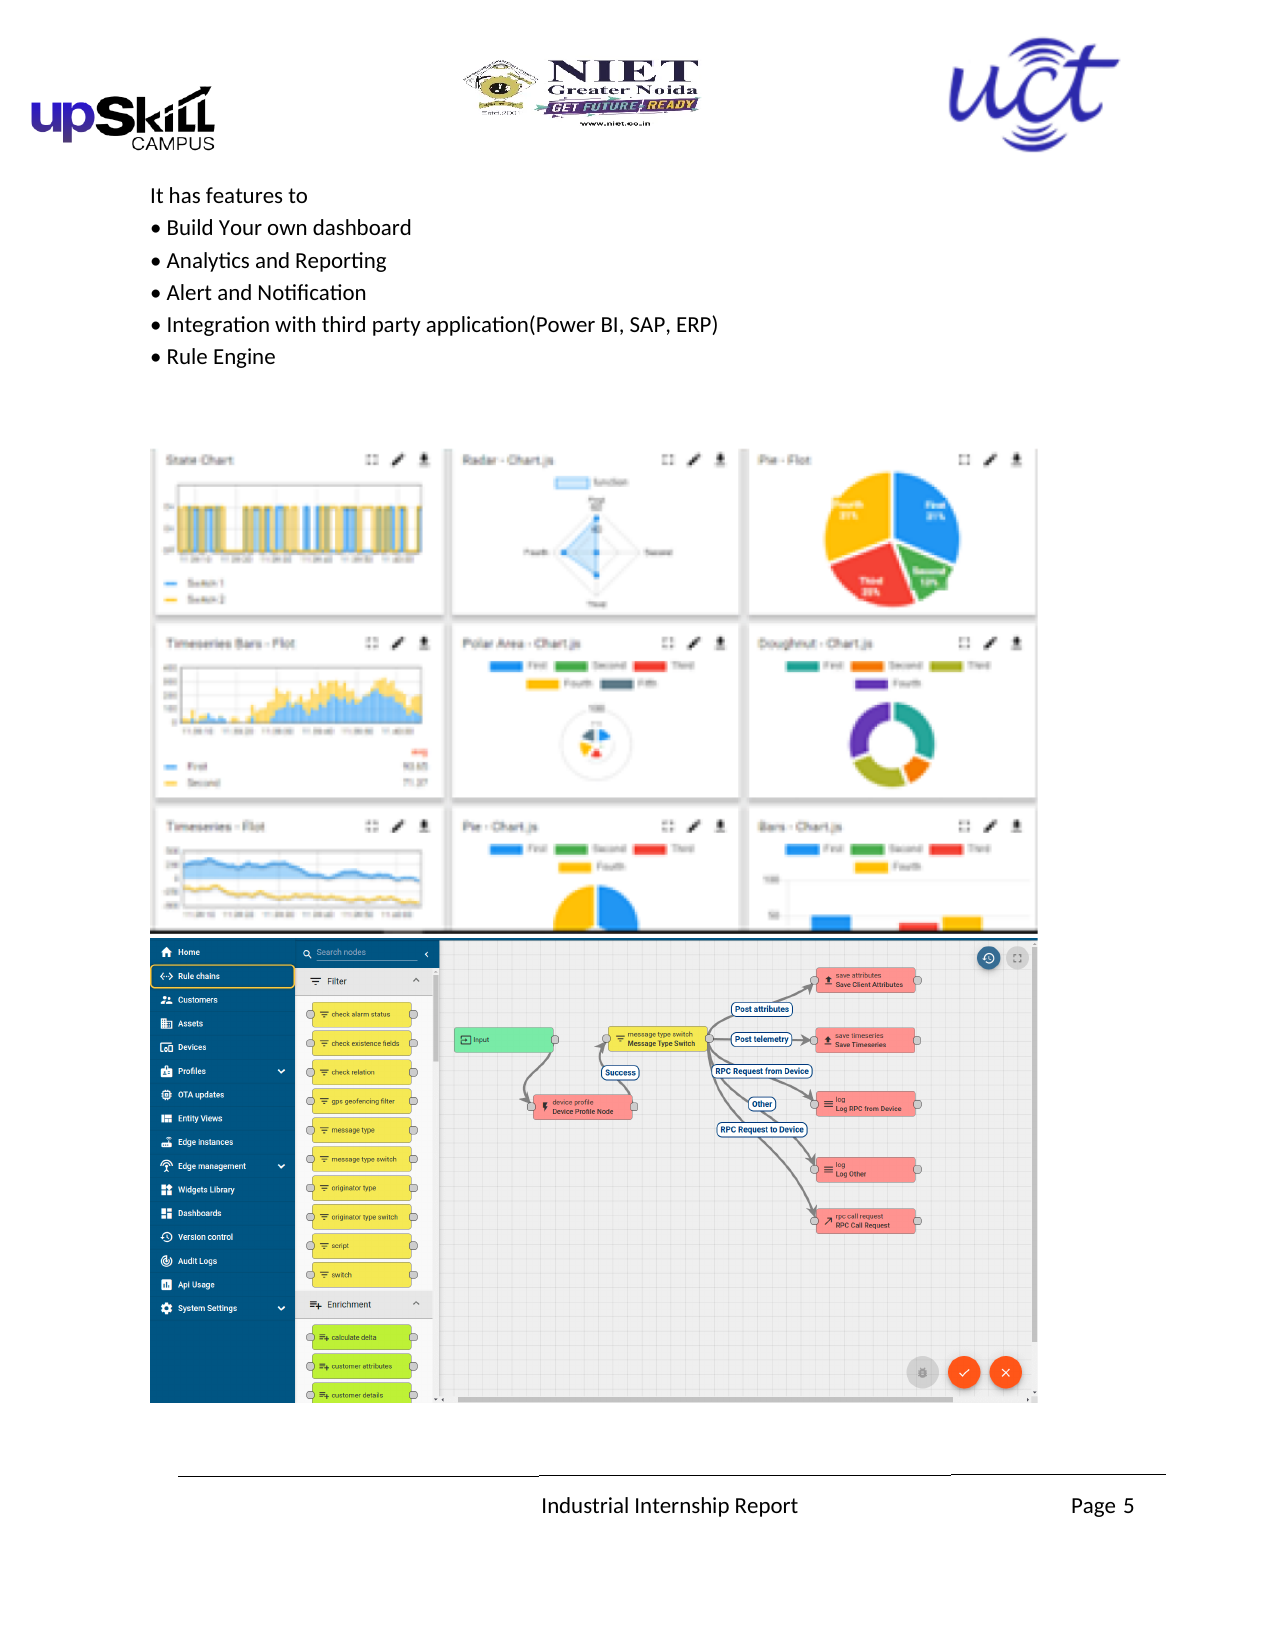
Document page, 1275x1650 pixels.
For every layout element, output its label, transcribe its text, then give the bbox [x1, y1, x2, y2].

picture [462, 34, 702, 154]
picture [150, 938, 1038, 1403]
picture [0, 73, 246, 154]
picture [150, 942, 294, 962]
picture [155, 969, 290, 984]
text It has features to • Build Your own dashboard • Analytics and Reporting • Alert and Notification • Integration with third party application(Power BI, SAP, ERP) • Rule Engine [150, 181, 1134, 370]
picture [946, 28, 1125, 154]
picture [150, 448, 1038, 934]
